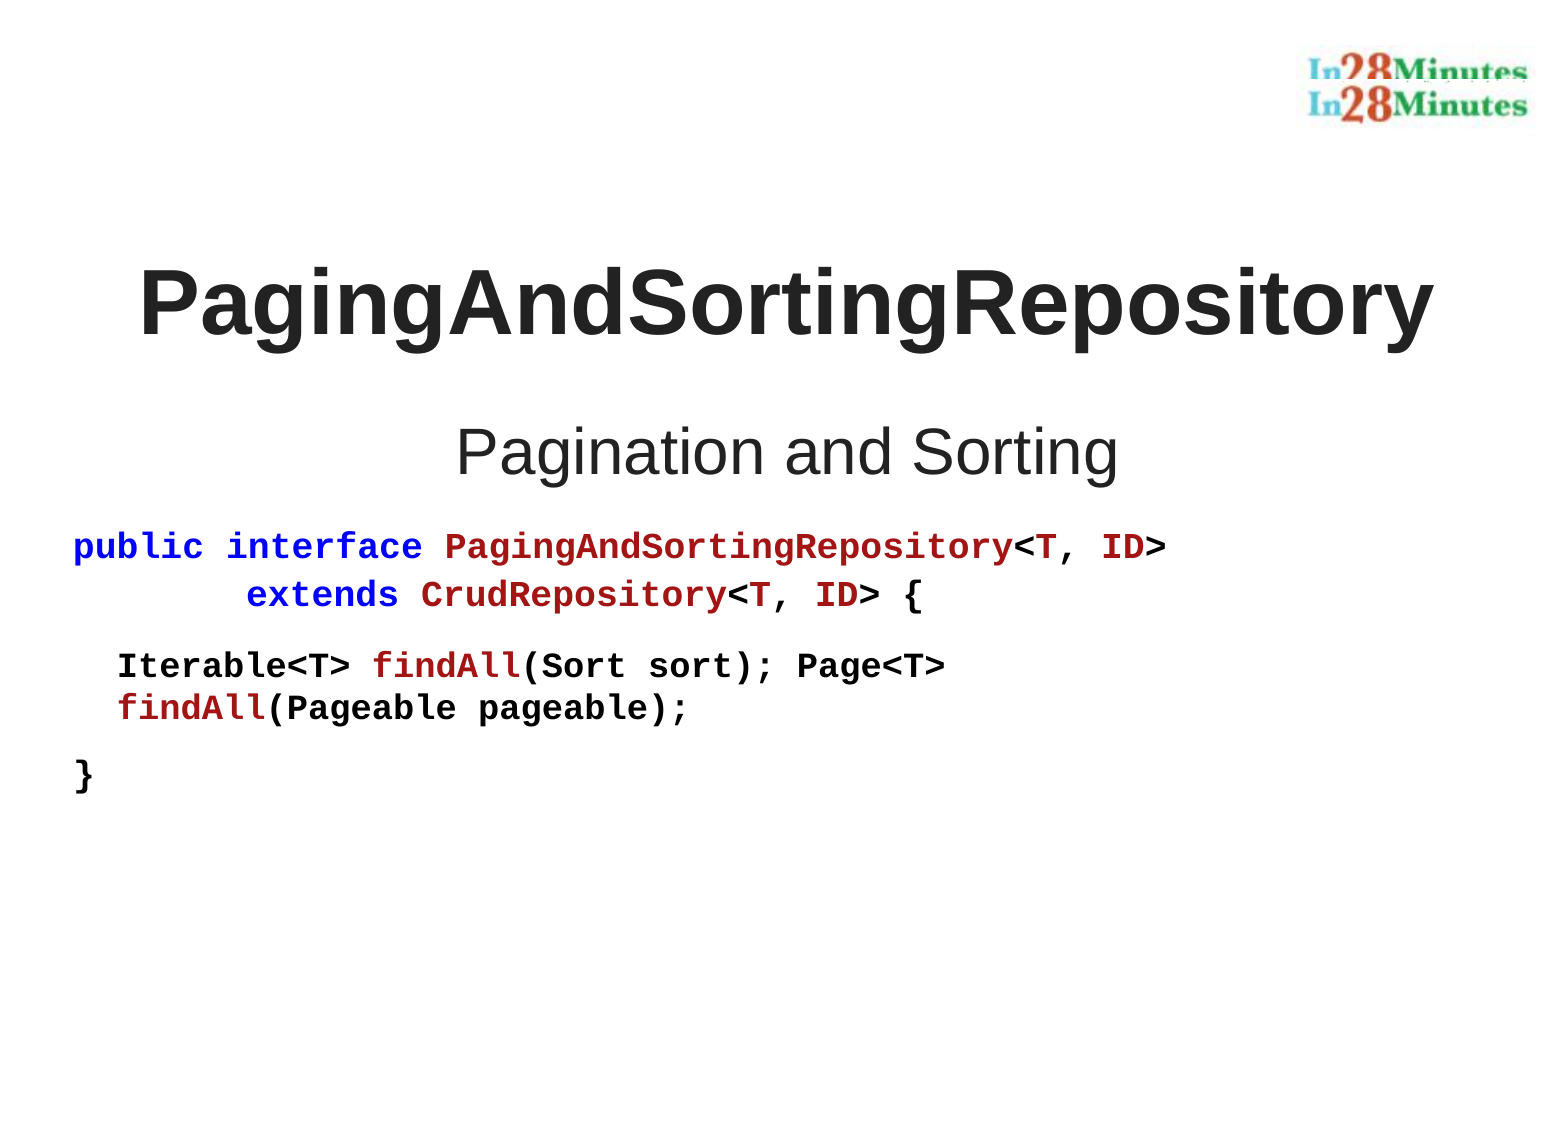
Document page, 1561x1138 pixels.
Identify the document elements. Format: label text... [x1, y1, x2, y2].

text Pagination and Sorting [73, 413, 1502, 488]
text } [73, 756, 1489, 798]
text public interface PagingAndSortingRepository<T, ID> extends CrudRepository<T, ID> { [73, 528, 1250, 618]
picture [1272, 45, 1536, 212]
text PagingAndSortingRepository [73, 247, 1502, 354]
text Iterable<T> findAll(Sort sort); Page<T> findAll(Pageable pageable); [117, 648, 969, 730]
